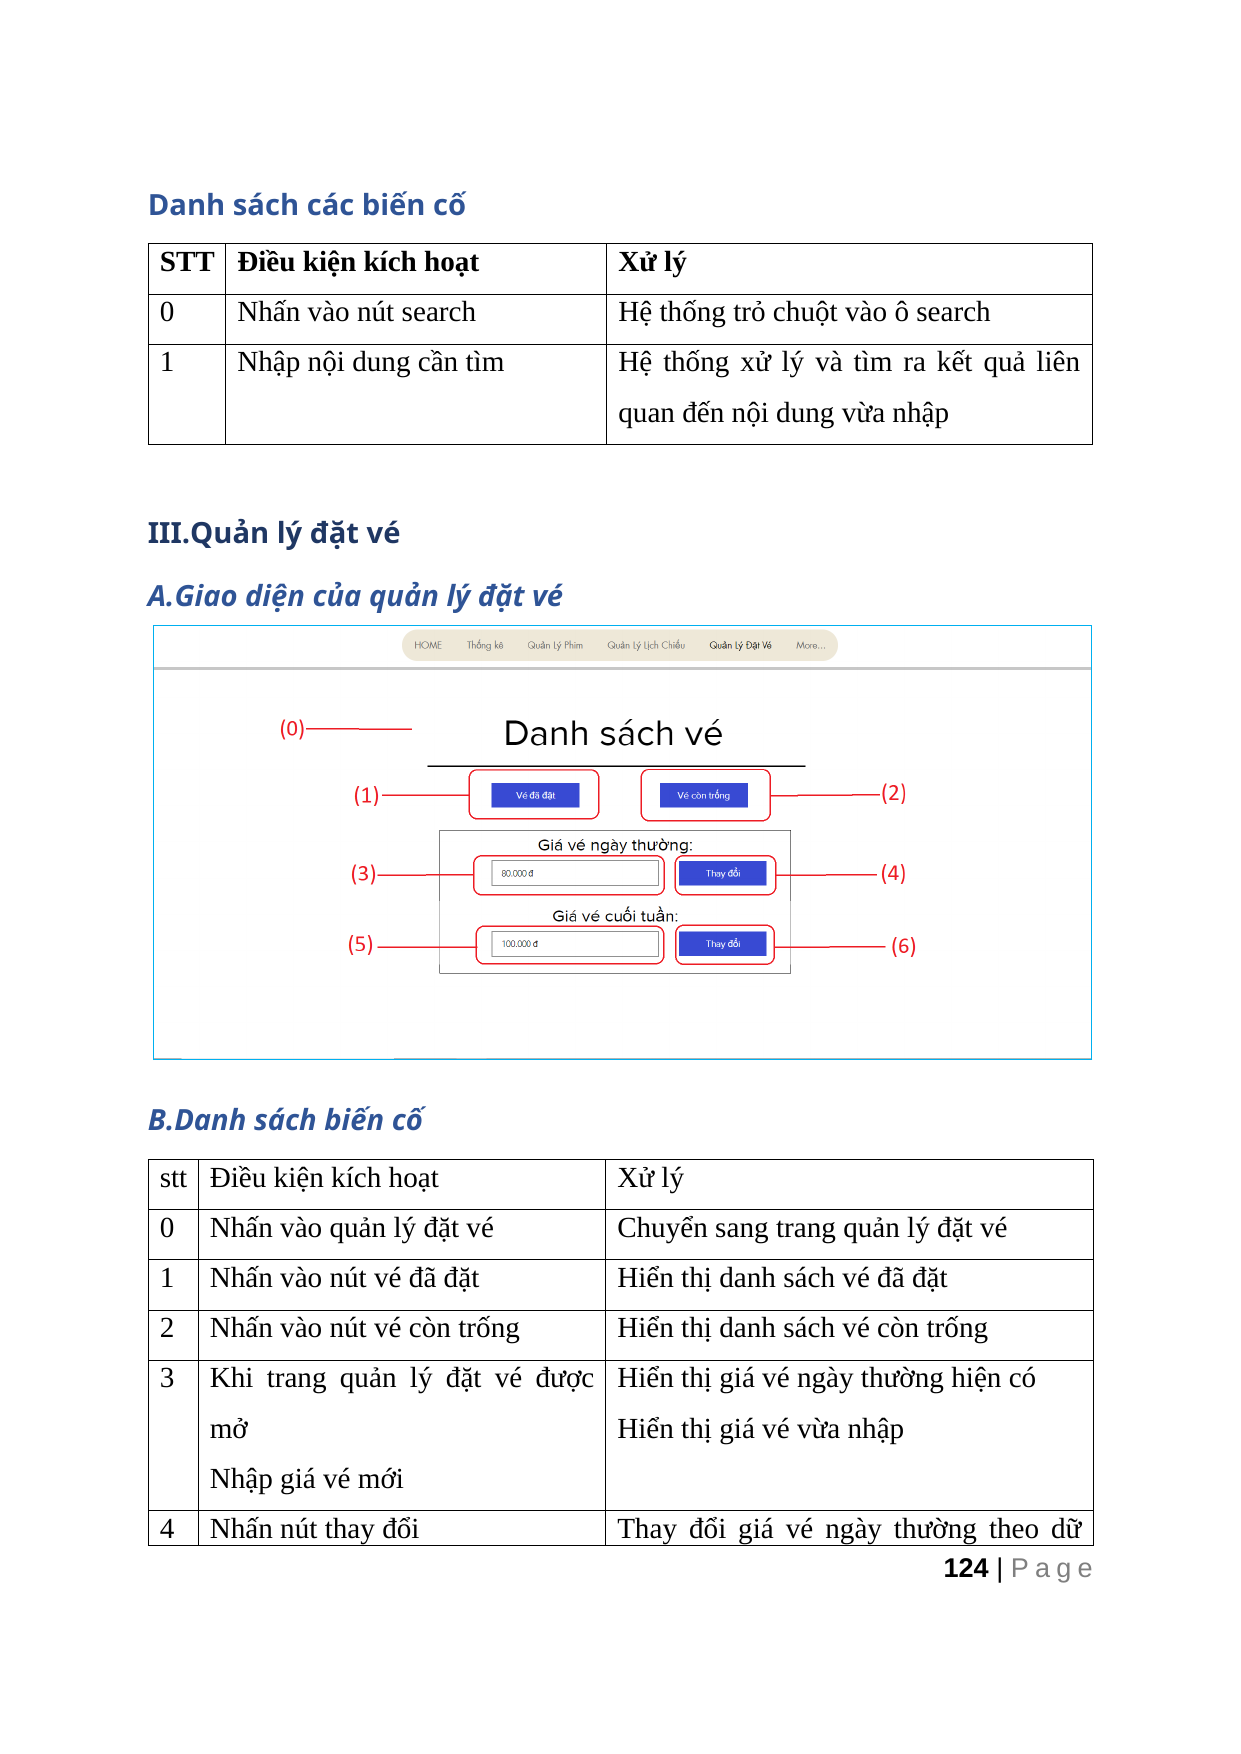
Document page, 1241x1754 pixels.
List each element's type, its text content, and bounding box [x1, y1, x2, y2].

table_cell Hệ thống trỏ chuột vào ô search [607, 295, 1092, 343]
table_cell 1 [149, 345, 225, 444]
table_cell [606, 1516, 1093, 1549]
table_cell Hiển thị danh sách vé đã đặt [606, 1265, 1093, 1314]
table_cell Nhấn vào nút vé đã đặt [199, 1265, 605, 1314]
table_cell Hiển thị giá vé ngày thường hiện có Hiển thị giá vé vừa nhập [606, 1365, 1093, 1514]
table_cell 3 [149, 1365, 198, 1514]
table_cell Chuyển sang trang quản lý đặt vé [606, 1215, 1093, 1263]
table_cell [199, 1365, 605, 1514]
table_header Xử lý [607, 244, 1092, 293]
subtitle A.Giao diện của quản lý đặt vé [148, 576, 1092, 615]
table_cell Nhấn vào quản lý đặt vé [199, 1215, 605, 1263]
table_header Điều kiện kích hoạt [199, 1164, 605, 1213]
table_header stt [149, 1164, 198, 1213]
table_cell 4 [149, 1516, 198, 1549]
subtitle Danh sách các biến cố [148, 184, 1092, 223]
table_header STT [149, 244, 225, 293]
table_cell Nhấn nút thay đổi [199, 1516, 605, 1549]
table_cell Nhập nội dung cần tìm [226, 345, 606, 444]
table_cell Nhấn vào nút search [226, 295, 606, 343]
table_cell 0 [149, 1215, 198, 1263]
table_cell Nhấn vào nút vé còn trống [199, 1315, 605, 1364]
table_cell Hiển thị danh sách vé còn trống [606, 1315, 1093, 1364]
picture [155, 627, 1090, 1058]
table_cell Hệ thống xử lý và tìm ra kết quả liên quan đến nội dung vừa nhập [607, 345, 1092, 444]
subtitle III.Quản lý đặt vé [148, 512, 1092, 552]
table_header Xử lý [606, 1164, 1093, 1213]
table_cell 0 [149, 295, 225, 343]
table_cell 2 [149, 1315, 198, 1364]
table_header Điều kiện kích hoạt [226, 244, 606, 293]
table_cell 1 [149, 1265, 198, 1314]
